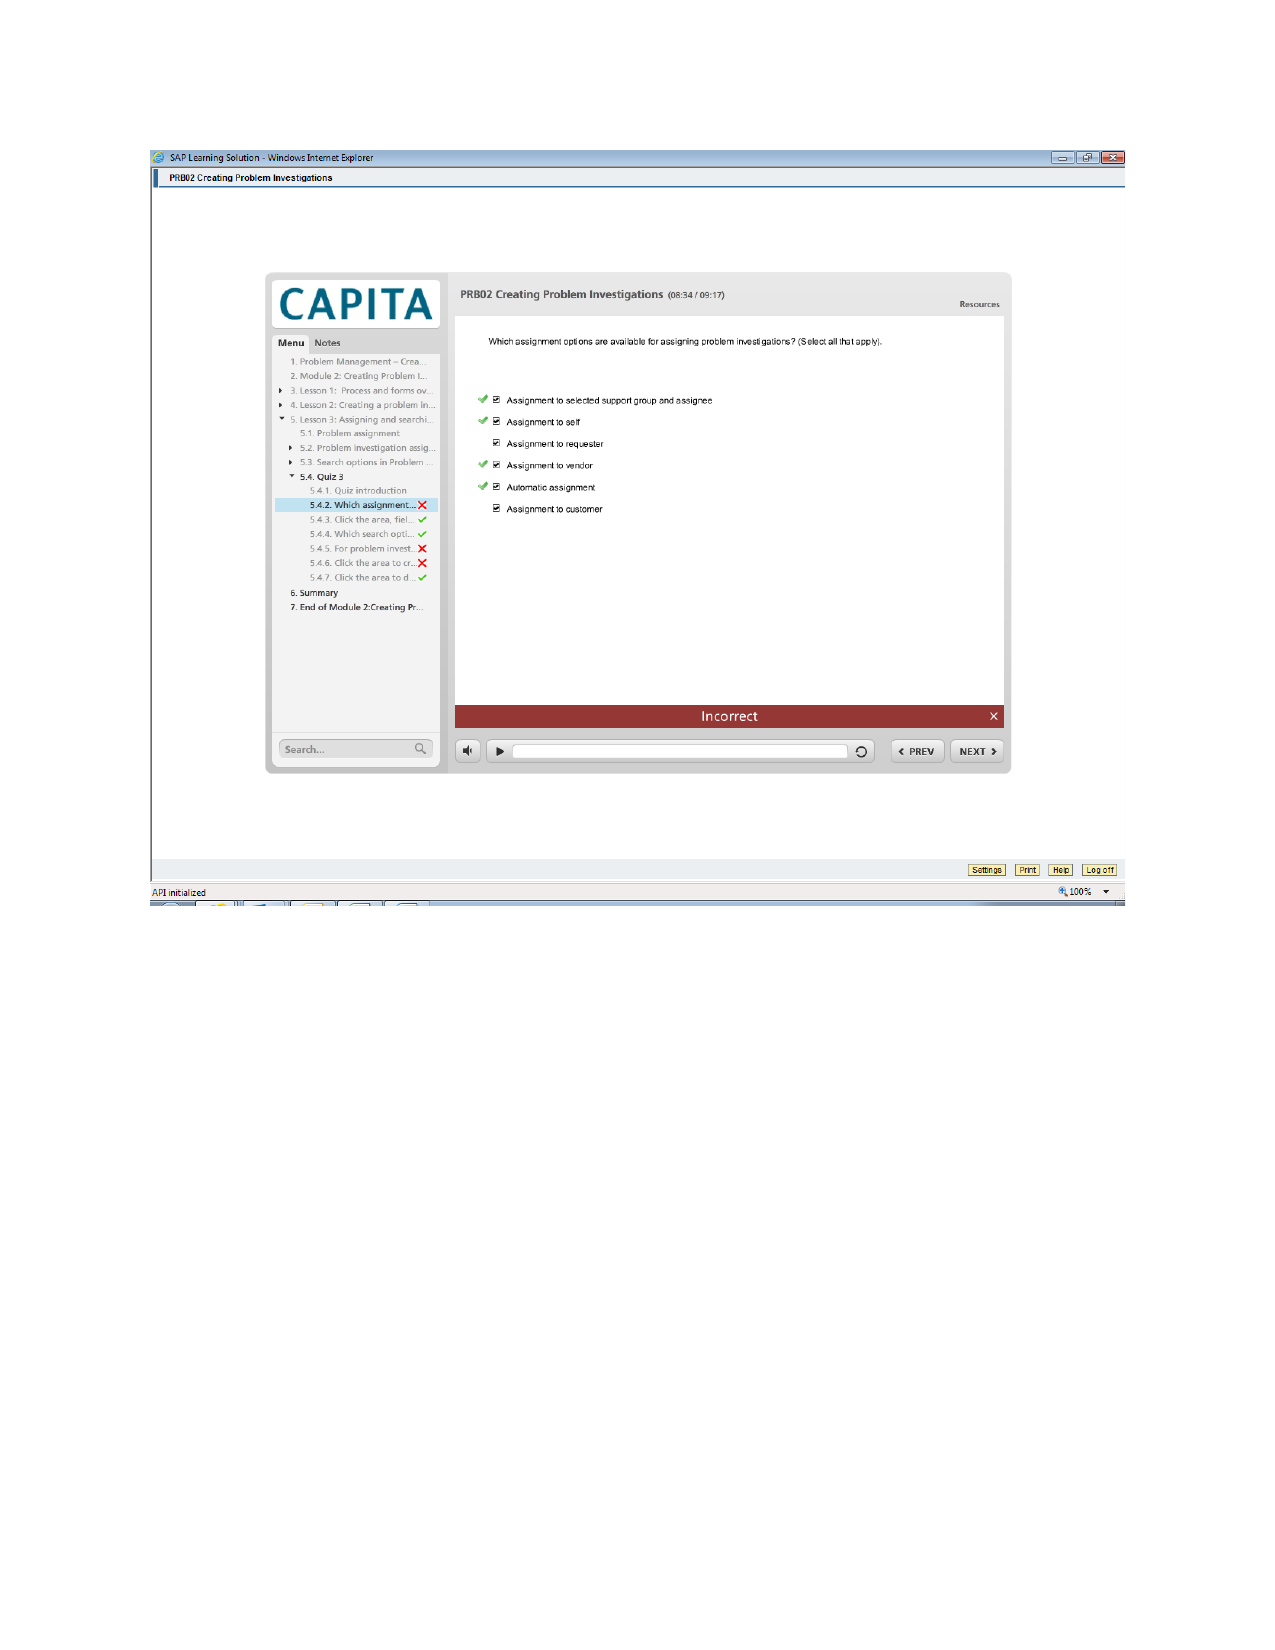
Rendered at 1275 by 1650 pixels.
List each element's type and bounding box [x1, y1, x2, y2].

picture [150, 150, 1125, 906]
